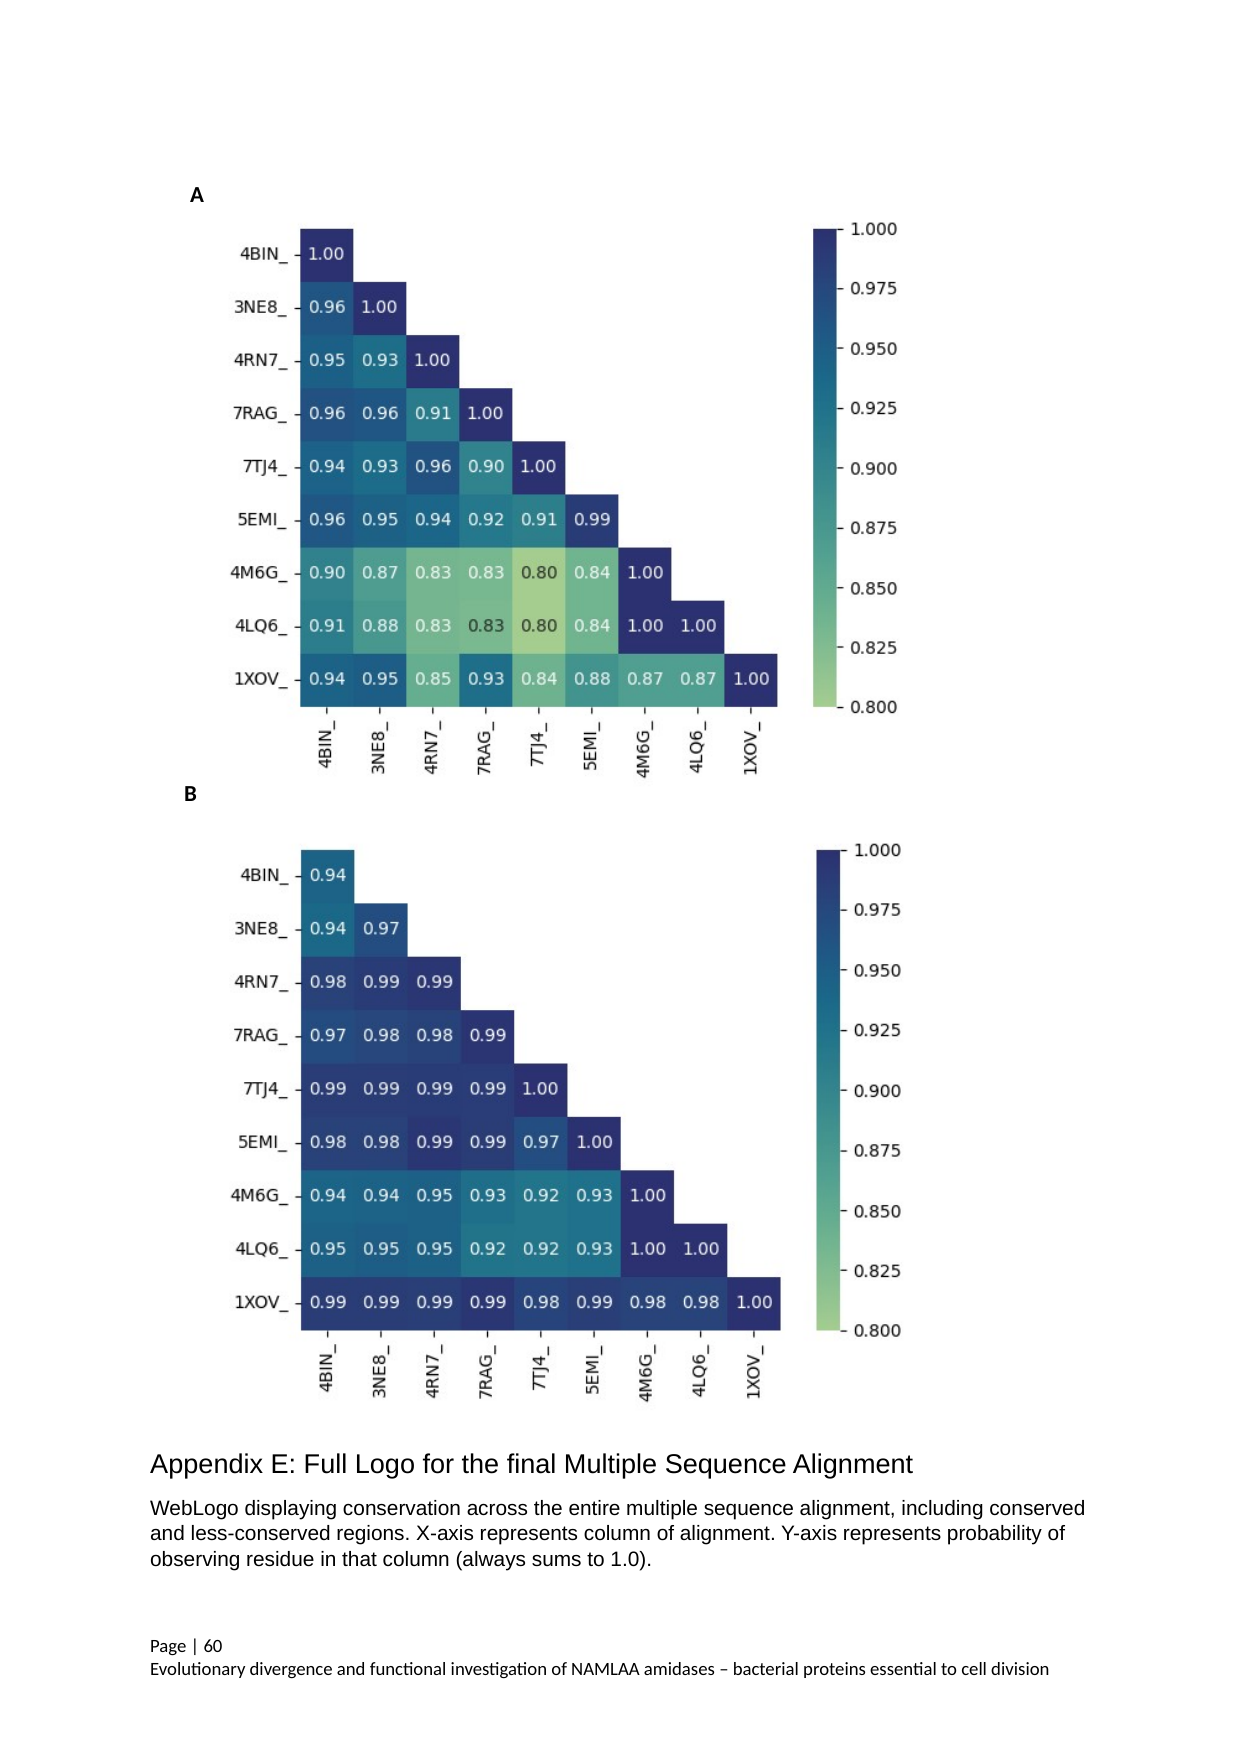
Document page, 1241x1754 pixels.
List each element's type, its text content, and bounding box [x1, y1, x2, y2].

picture [150, 203, 939, 796]
subtitle Appendix E: Full Logo for the final Multiple Sequence Alignment [150, 1448, 1090, 1480]
picture [150, 824, 943, 1420]
text WebLogo displaying conservation across the entire multiple sequence alignment, including conserved and less-conserved regions. X-axis represents column of alignment. Y-axis represents probability of observing residue in that column (always sums to 1.0). [150, 1495, 1090, 1571]
